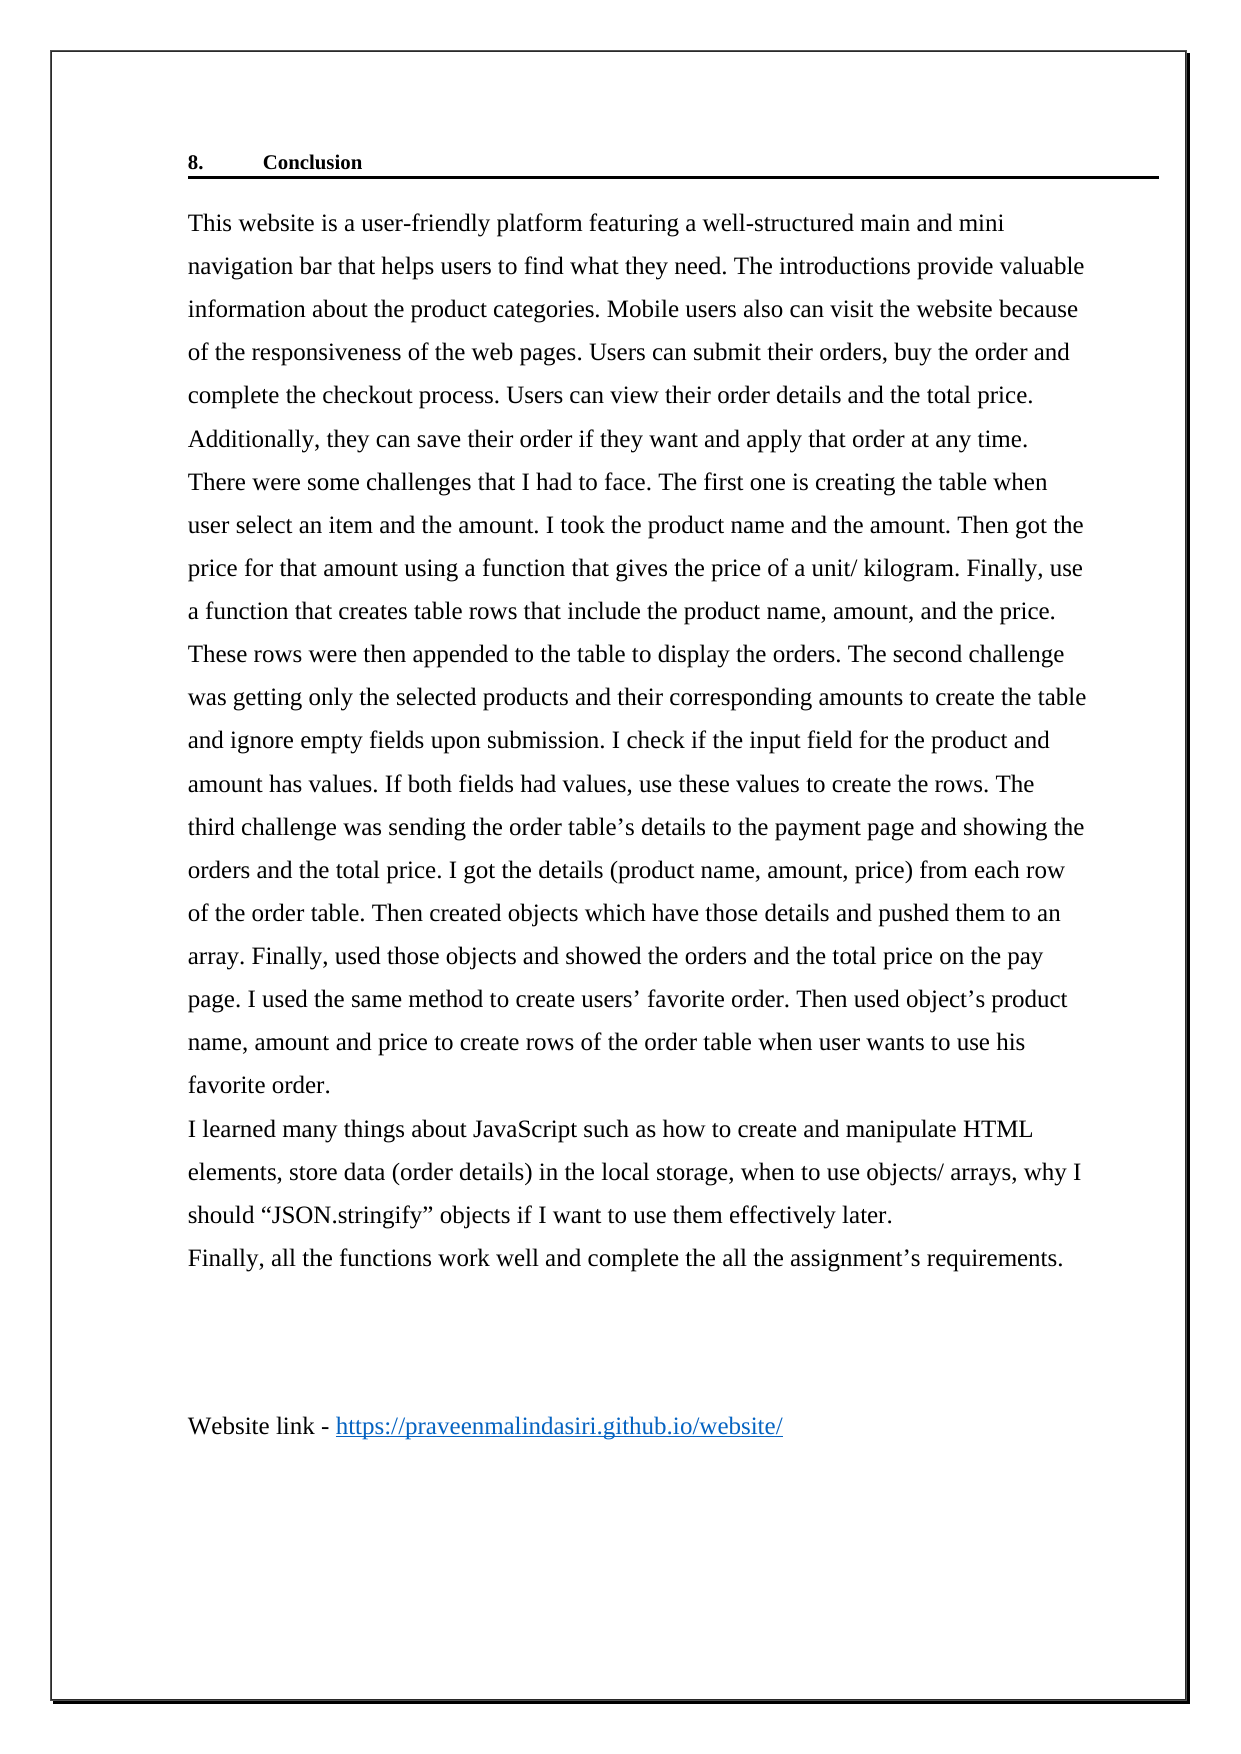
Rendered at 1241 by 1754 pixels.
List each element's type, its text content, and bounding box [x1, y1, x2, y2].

text I learned many things about JavaScript such as how to create and manipulate HTML elements, store data (order details) in the local storage, when to use objects/ arrays, why I should “JSON.stringify” objects if I want to use them effectively later. [188, 1114, 1087, 1229]
subtitle Conclusion [188, 150, 1159, 176]
text Finally, all the functions work well and complete the all the assignment’s requirements. [188, 1243, 1087, 1272]
text Website link - https://praveenmalindasiri.github.io/website/ [188, 1411, 1087, 1439]
text This website is a user-friendly platform featuring a well-structured main and mini navigation bar that helps users to find what they need. The introductions provide valuable information about the product categories. Mobile users also can visit the website because of the responsiveness of the web pages. Users can submit their orders, buy the order and complete the checkout process. Users can view their order details and the total price. Additionally, they can save their order if they want and apply that order at any time. [188, 208, 1087, 452]
text There were some challenges that I had to face. The first one is creating the table when user select an item and the amount. I took the product name and the amount. Then got the price for that amount using a function that gives the price of a unit/ kilogram. Finally, use a function that creates table rows that include the product name, amount, and the price. These rows were then appended to the table to display the orders. The second challenge was getting only the selected products and their corresponding amounts to create the table and ignore empty fields upon submission. I check if the input field for the product and amount has values. If both fields had values, use these values to create the rows. The third challenge was sending the order table’s details to the payment page and showing the orders and the total price. I got the details (product name, amount, price) from each row of the order table. Then created objects which have those details and pushed them to an array. Finally, used those objects and showed the orders and the total price on the pay page. I used the same method to create users’ favorite order. Then used object’s product name, amount and price to create rows of the order table when user wants to use his favorite order. [188, 467, 1087, 1099]
